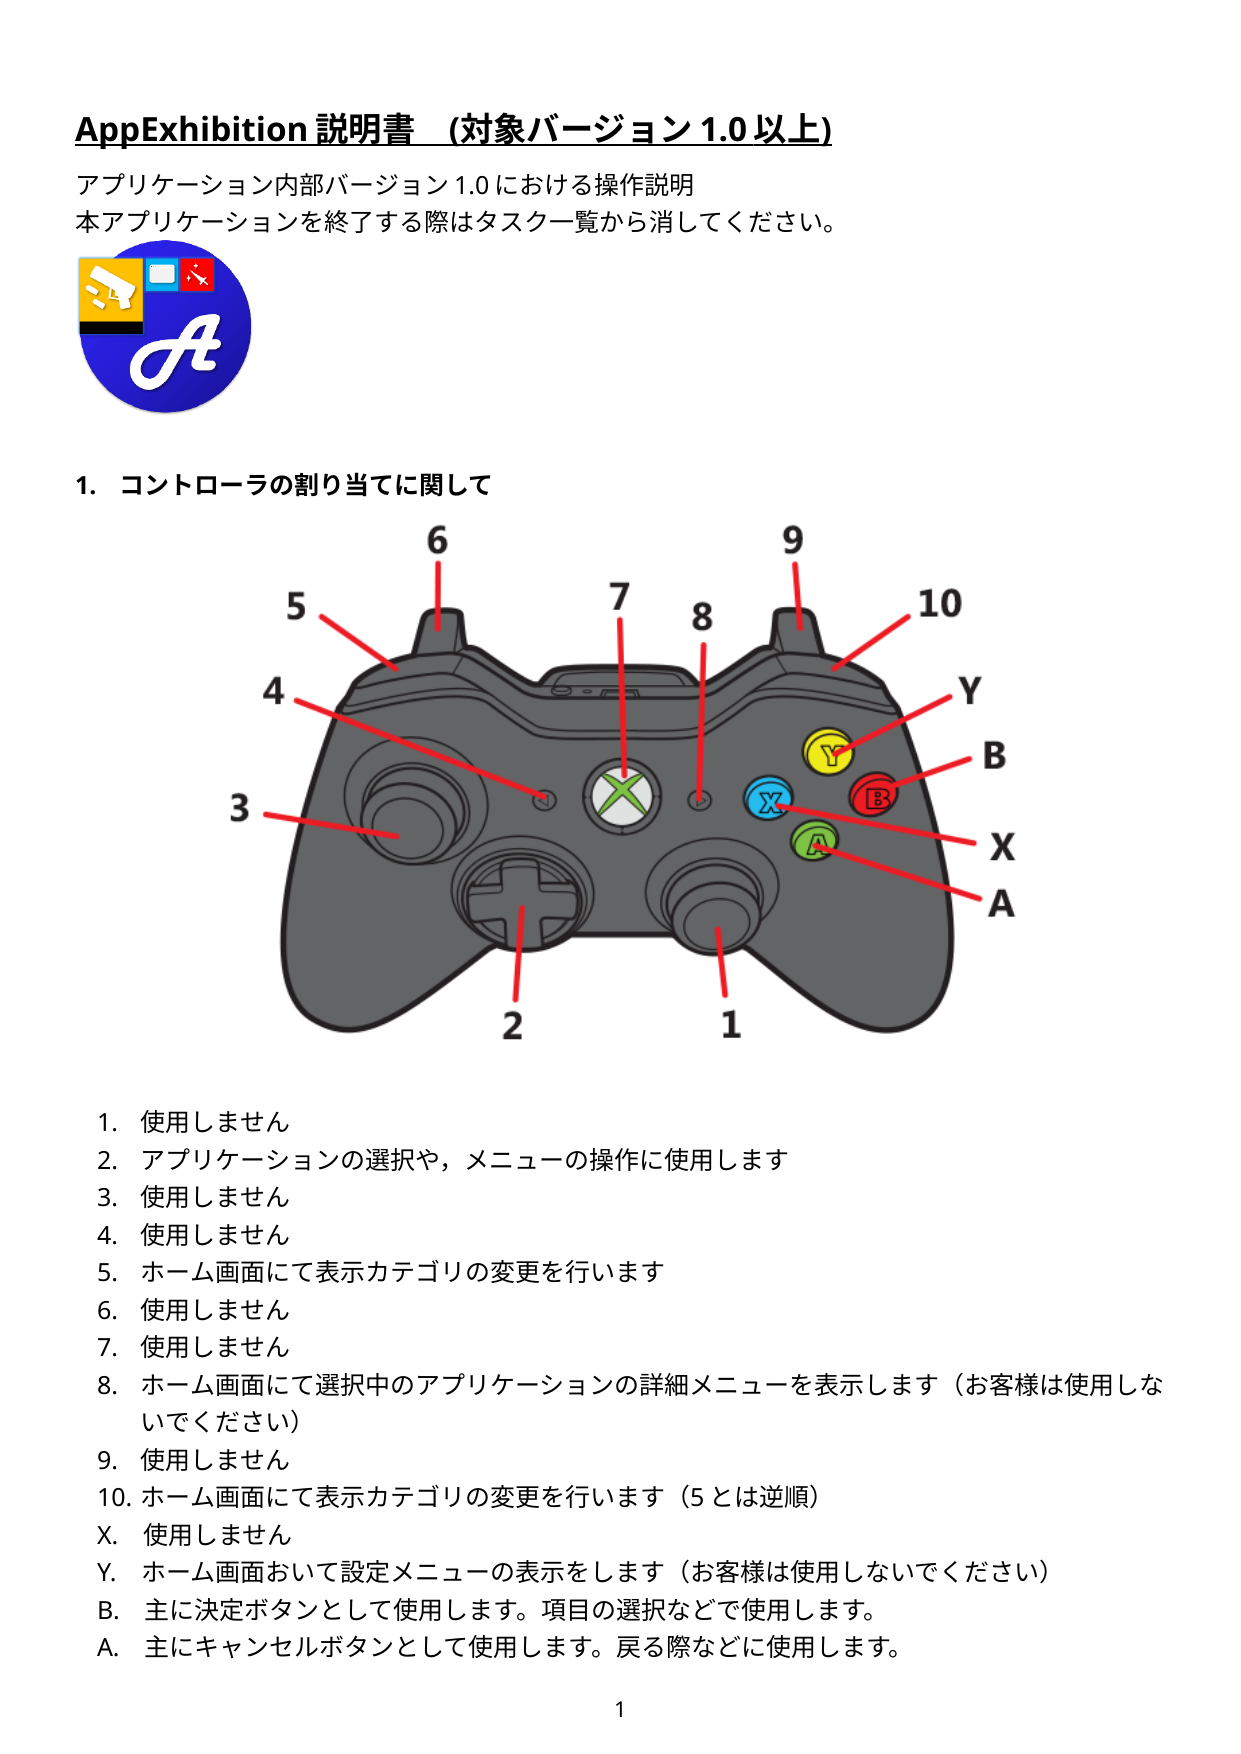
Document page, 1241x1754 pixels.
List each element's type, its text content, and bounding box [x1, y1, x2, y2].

text B. 主に決定ボタンとして使用します。項目の選択などで使用します。 [97, 1589, 1165, 1627]
list ホーム画面にて表示カテゴリの変更を行います [97, 1252, 1165, 1289]
list アプリケーションの選択や，メニューの操作に使用します [97, 1139, 1165, 1177]
text Y. ホーム画面おいて設定メニューの表示をします（お客様は使用しないでください） [97, 1552, 1165, 1589]
text X. 使用しません [97, 1514, 1165, 1552]
list 使用しません [97, 1439, 1165, 1477]
list 使用しません [97, 1177, 1165, 1214]
picture [75, 239, 272, 428]
text 本アプリケーションを終了する際はタスク一覧から消してください。 [75, 202, 1165, 239]
text AppExhibition説明書 (対象バージョン1.0以上) [75, 89, 1165, 164]
list 使用しません [97, 1327, 1165, 1364]
list 使用しません [97, 1214, 1165, 1252]
list コントローラの割り当てに関して [75, 464, 1165, 502]
picture [118, 502, 1134, 1073]
list ホーム画面にて選択中のアプリケーションの詳細メニューを表示します（お客様は使用しないでください） [97, 1364, 1165, 1439]
list 使用しません [97, 1102, 1165, 1139]
list ホーム画面にて表示カテゴリの変更を行います（5とは逆順） [97, 1477, 1165, 1514]
text アプリケーション内部バージョン1.0における操作説明 [75, 164, 1165, 202]
text A. 主にキャンセルボタンとして使用します。戻る際などに使用します。 [97, 1627, 1165, 1664]
list 使用しません [97, 1289, 1165, 1327]
